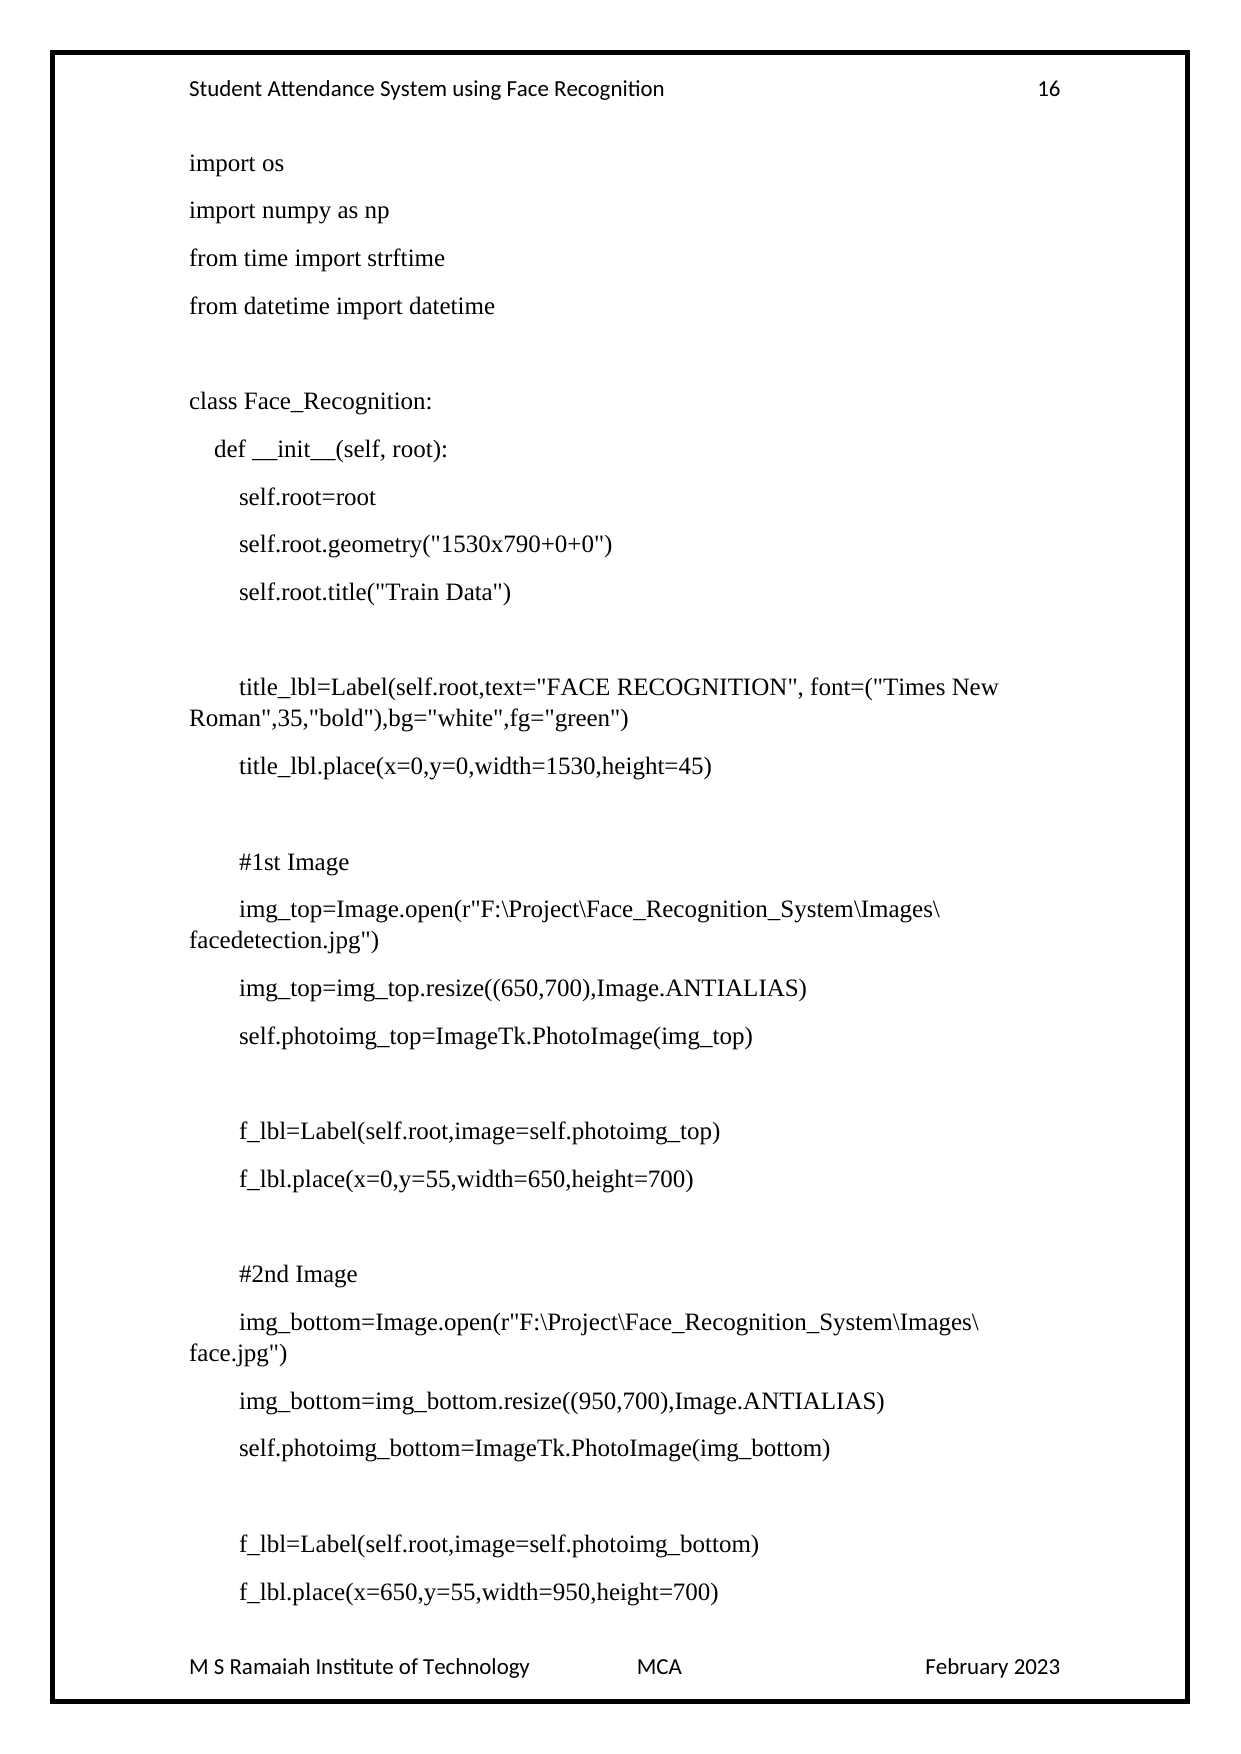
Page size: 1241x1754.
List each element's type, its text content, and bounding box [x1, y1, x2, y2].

text img_top=img_top.resize((650,700),Image.ANTIALIAS) [189, 973, 1051, 1002]
text class Face_Recognition: [189, 386, 1051, 415]
text #1st Image [189, 847, 1051, 875]
text import os [189, 148, 1051, 176]
text img_bottom=img_bottom.resize((950,700),Image.ANTIALIAS) [189, 1386, 1051, 1414]
text def __init__(self, root): [189, 434, 1051, 463]
text f_lbl=Label(self.root,image=self.photoimg_bottom) [189, 1529, 1051, 1558]
text self.root=root [189, 482, 1051, 510]
text img_bottom=Image.open(r"F:\Project\Face_Recognition_System\Images\face.jpg") [189, 1307, 1051, 1367]
text self.photoimg_top=ImageTk.PhotoImage(img_top) [189, 1021, 1051, 1049]
text self.root.geometry("1530x790+0+0") [189, 529, 1051, 558]
text f_lbl.place(x=650,y=55,width=950,height=700) [189, 1577, 1051, 1605]
text #2nd Image [189, 1259, 1051, 1288]
text from datetime import datetime [189, 291, 1051, 319]
text f_lbl=Label(self.root,image=self.photoimg_top) [189, 1116, 1051, 1145]
text f_lbl.place(x=0,y=55,width=650,height=700) [189, 1164, 1051, 1193]
text from time import strftime [189, 243, 1051, 272]
text title_lbl.place(x=0,y=0,width=1530,height=45) [189, 751, 1051, 780]
text import numpy as np [189, 195, 1051, 224]
text title_lbl=Label(self.root,text="FACE RECOGNITION", font=("Times New Roman",35,"bold"),bg="white",fg="green") [189, 672, 1051, 732]
text self.root.title("Train Data") [189, 577, 1051, 606]
text img_top=Image.open(r"F:\Project\Face_Recognition_System\Images\facedetection.jpg") [189, 894, 1051, 954]
text self.photoimg_bottom=ImageTk.PhotoImage(img_bottom) [189, 1433, 1051, 1462]
